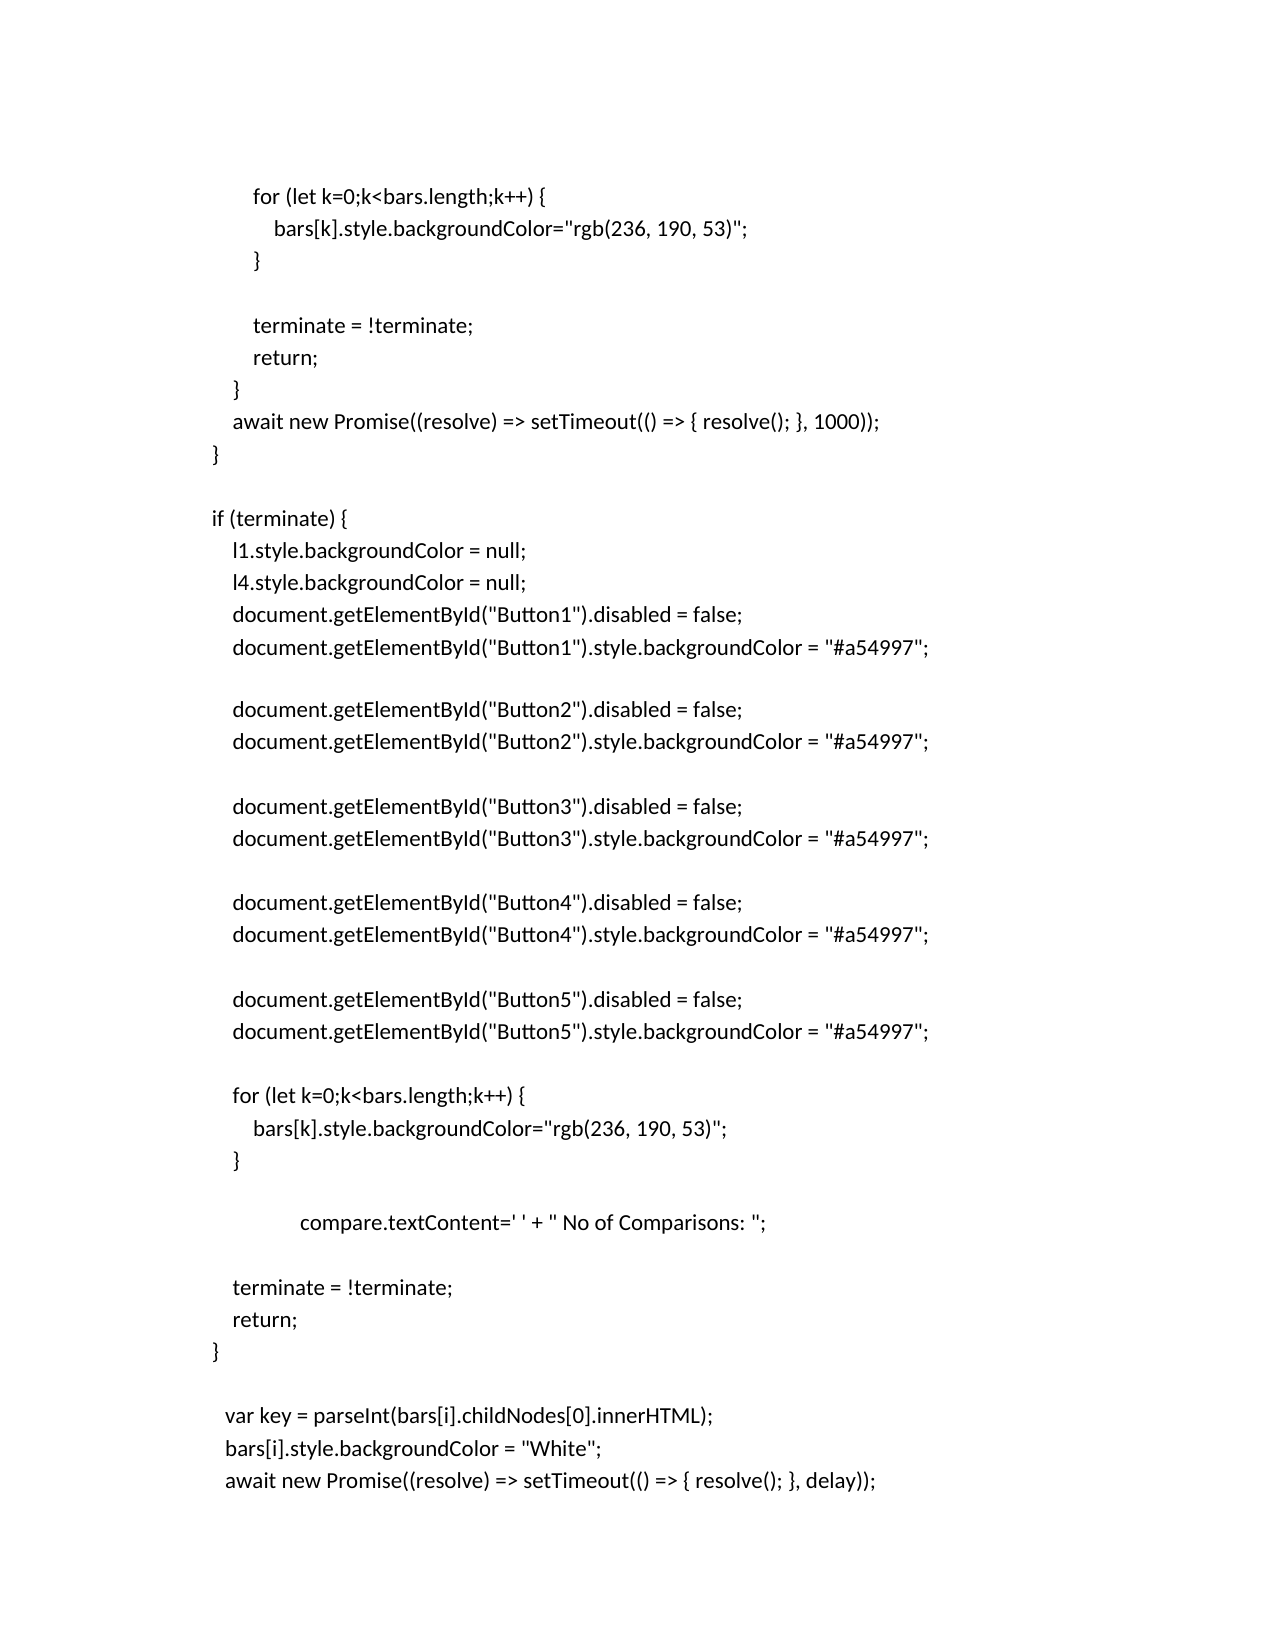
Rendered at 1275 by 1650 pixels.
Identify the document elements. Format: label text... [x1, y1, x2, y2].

text terminate = !terminate; [150, 311, 1125, 339]
text } [150, 1337, 1125, 1365]
text var key = parseInt(bars[i].childNodes[0].innerHTML); [150, 1402, 1125, 1430]
text } [150, 440, 1125, 468]
text bars[k].style.backgroundColor="rgb(236, 190, 53)"; [150, 1114, 1125, 1142]
text l4.style.backgroundColor = null; [150, 568, 1125, 596]
text terminate = !terminate; [150, 1273, 1125, 1301]
text document.getElementById("Button3").disabled = false; [150, 792, 1125, 820]
text document.getElementById("Button2").disabled = false; [150, 695, 1125, 723]
text document.getElementById("Button2").style.backgroundColor = "#a54997"; [150, 727, 1125, 755]
text document.getElementById("Button5").disabled = false; [150, 985, 1125, 1013]
text return; [150, 1305, 1125, 1333]
text for (let k=0;k<bars.length;k++) { [150, 182, 1125, 210]
text document.getElementById("Button1").disabled = false; [150, 601, 1125, 629]
text document.getElementById("Button3").style.backgroundColor = "#a54997"; [150, 824, 1125, 852]
text bars[i].style.backgroundColor = "White"; [150, 1434, 1125, 1462]
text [150, 1466, 1125, 1494]
text await new Promise((resolve) => setTimeout(() => { resolve(); }, 1000)); [150, 407, 1125, 436]
text } [150, 247, 1125, 274]
text return; [150, 343, 1125, 371]
text if (terminate) { [150, 504, 1125, 532]
text document.getElementById("Button4").style.backgroundColor = "#a54997"; [150, 921, 1125, 948]
text document.getElementById("Button4").disabled = false; [150, 888, 1125, 916]
text l1.style.backgroundColor = null; [150, 536, 1125, 564]
text compare.textContent=' ' + " No of Comparisons: "; [150, 1208, 1125, 1237]
text } [150, 1146, 1125, 1174]
text } [150, 375, 1125, 403]
text for (let k=0;k<bars.length;k++) { [150, 1081, 1125, 1109]
text document.getElementById("Button5").style.backgroundColor = "#a54997"; [150, 1017, 1125, 1045]
text document.getElementById("Button1").style.backgroundColor = "#a54997"; [150, 633, 1125, 661]
text bars[k].style.backgroundColor="rgb(236, 190, 53)"; [150, 214, 1125, 242]
